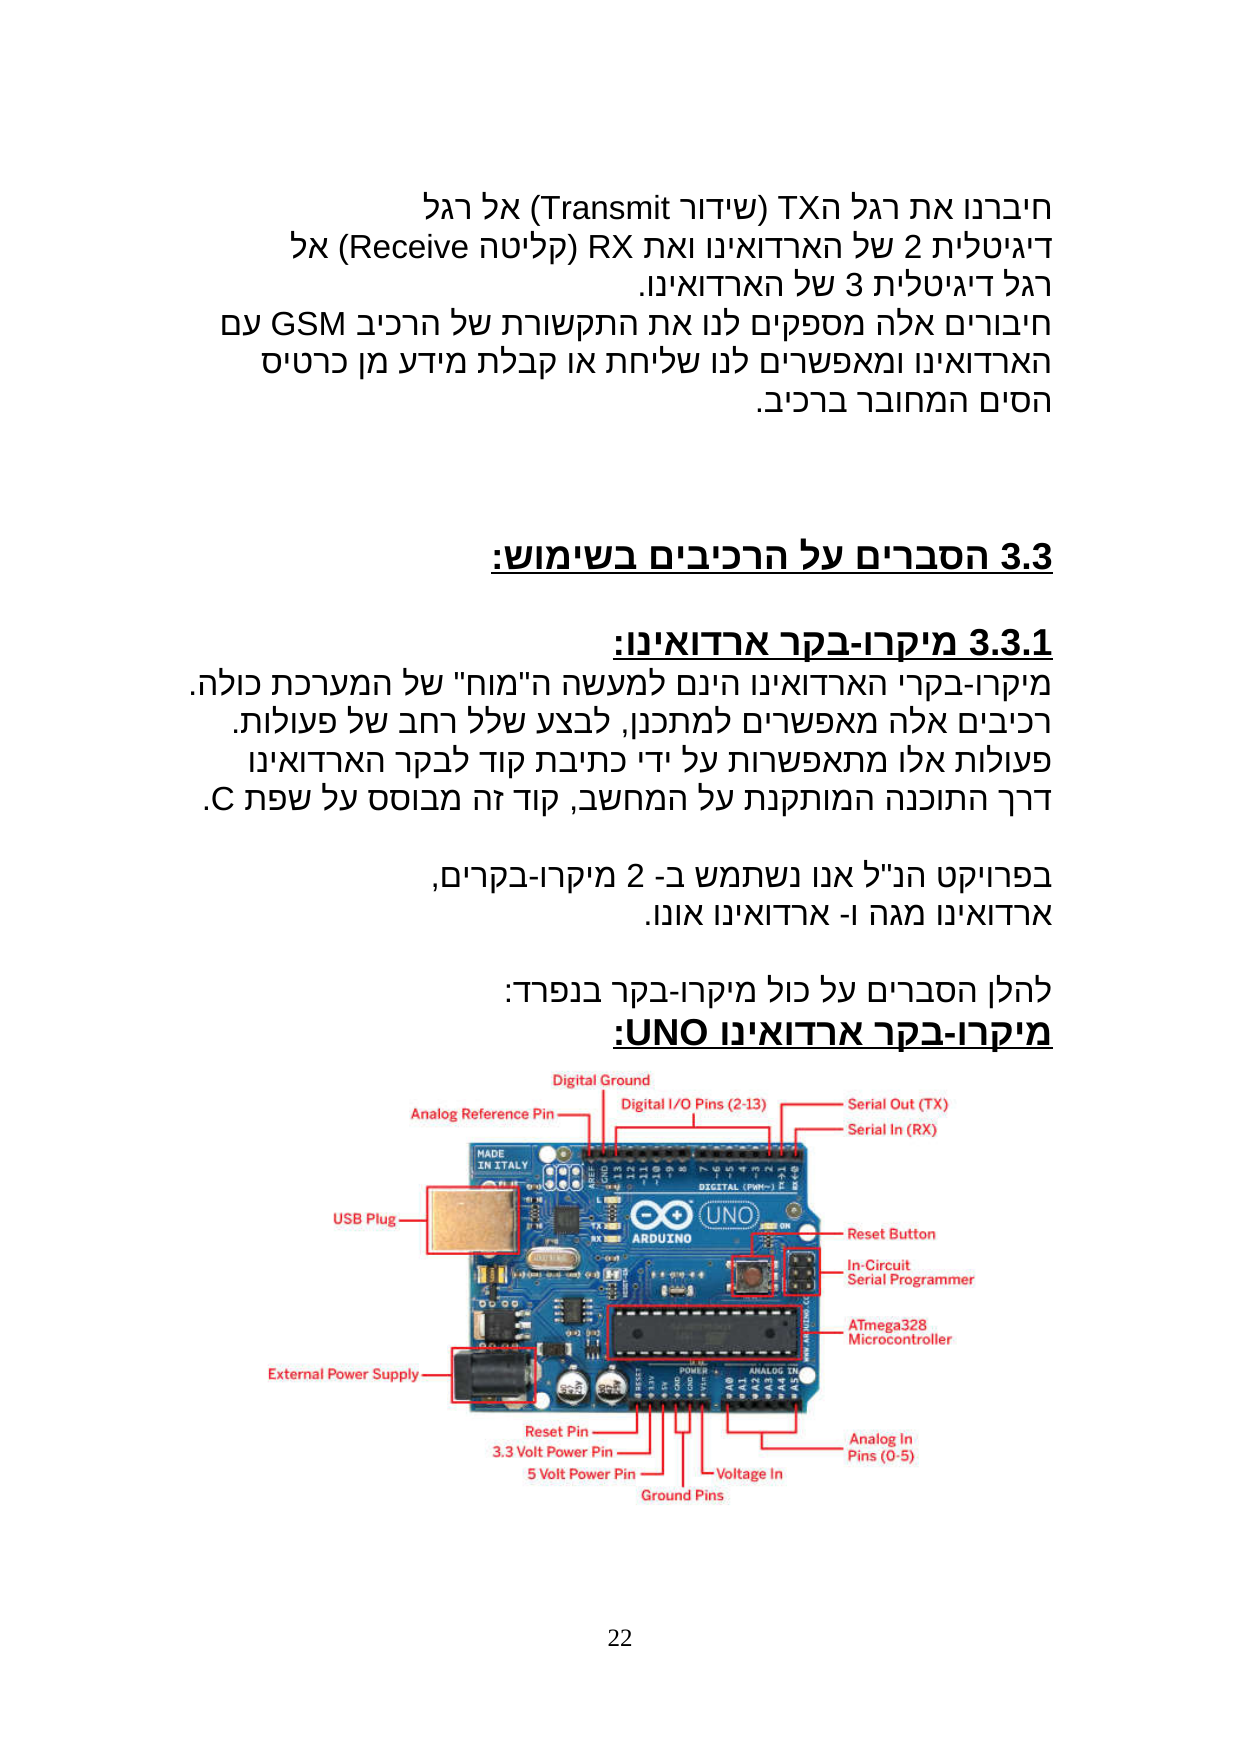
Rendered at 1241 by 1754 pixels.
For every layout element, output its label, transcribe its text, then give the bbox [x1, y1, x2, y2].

text חיבורים אלה מספקים לנו את התקשורת של הרכיב GSM עם הארדואינו ומאפשרים לנו שליחת או קבלת מידע מן כרטיס הסים המחובר ברכיב. [187, 304, 1053, 419]
text להלן הסברים על כול מיקרו-בקר בנפרד: [187, 971, 1053, 1010]
text דיגיטלית 2 של הארדואינו ואת RX (קליטה Receive) אל [187, 227, 1053, 265]
text מיקרו-בקרי הארדואינו הינם למעשה ה"מוח" של המערכת כולה. [187, 664, 1053, 702]
text 3.3 הסברים על הרכיבים בשימוש: [187, 534, 1053, 577]
text דרך התוכנה המותקנת על המחשב, קוד זה מבוסס על שפת C. [187, 779, 1053, 817]
text רגל דיגיטלית 3 של הארדואינו. [187, 265, 1053, 304]
text 3.3.1 מיקרו-בקר ארדואינו: [187, 621, 1053, 664]
text מיקרו-בקר ארדואינו UNO: [187, 1010, 1053, 1053]
text בפרויקט הנ"ל אנו נשתמש ב- 2 מיקרו-בקרים, [187, 856, 1053, 894]
picture [249, 1052, 991, 1524]
text רכיבים אלה מאפשרים למתכנן, לבצע שלל רחב של פעולות. [187, 702, 1053, 741]
text פעולות אלו מתאפשרות על ידי כתיבת קוד לבקר הארדואינו [187, 741, 1053, 779]
text ארדואינו מגה ו- ארדואינו אונו. [187, 894, 1053, 933]
text חיברנו את רגל הTX (שידור Transmit) אל רגל [187, 188, 1053, 227]
